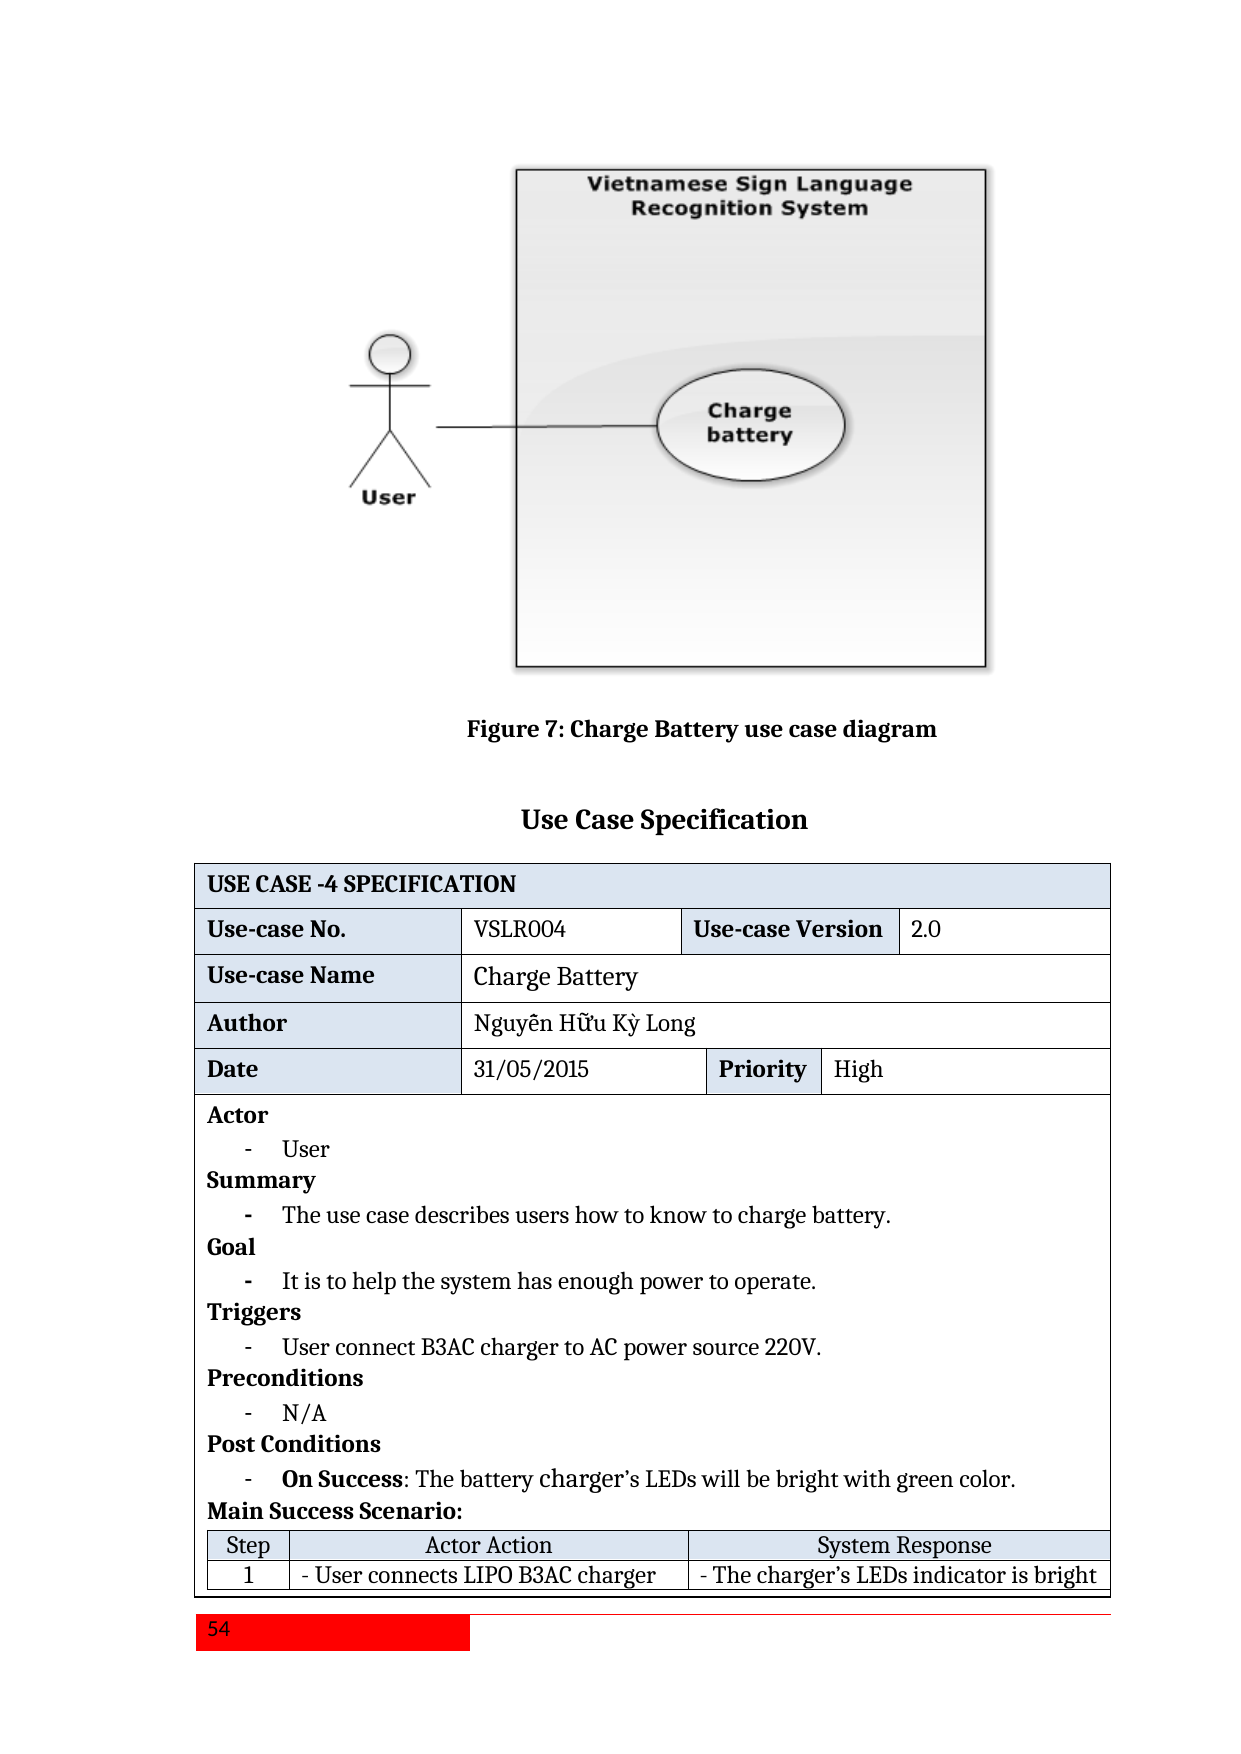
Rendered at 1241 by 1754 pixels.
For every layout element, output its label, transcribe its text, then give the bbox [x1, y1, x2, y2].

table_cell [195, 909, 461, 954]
picture [319, 147, 1010, 690]
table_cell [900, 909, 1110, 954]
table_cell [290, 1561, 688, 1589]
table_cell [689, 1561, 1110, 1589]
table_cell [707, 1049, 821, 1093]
list Figure 7: Charge Battery use case diagram [207, 715, 1122, 744]
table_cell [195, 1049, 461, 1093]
text Use Case Specification [207, 803, 1122, 837]
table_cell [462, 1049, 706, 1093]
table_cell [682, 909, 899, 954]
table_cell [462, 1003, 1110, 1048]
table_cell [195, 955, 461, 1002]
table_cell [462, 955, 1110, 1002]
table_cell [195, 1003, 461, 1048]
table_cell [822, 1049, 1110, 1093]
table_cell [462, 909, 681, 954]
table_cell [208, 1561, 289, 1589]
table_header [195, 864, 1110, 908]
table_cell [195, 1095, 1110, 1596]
